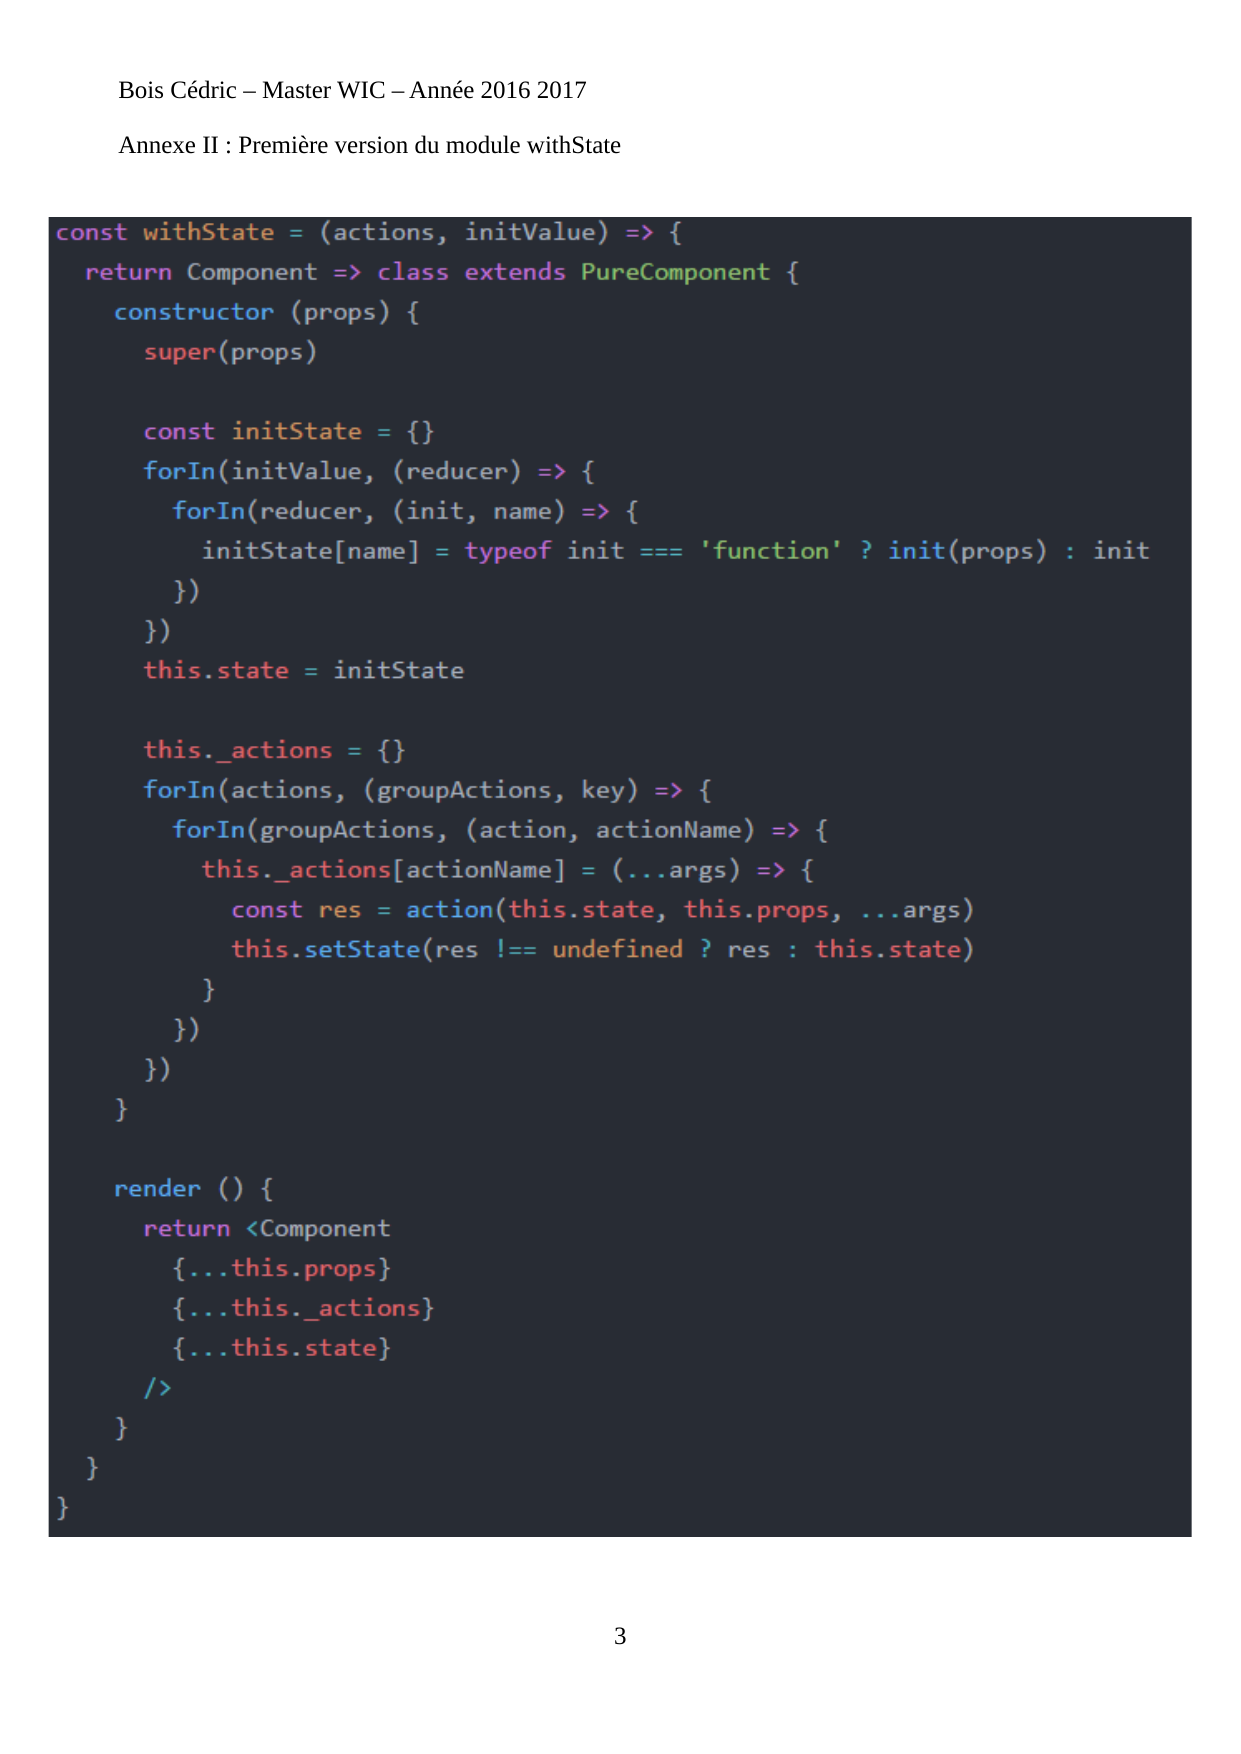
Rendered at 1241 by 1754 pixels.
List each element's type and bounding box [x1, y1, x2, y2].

picture [48, 217, 1192, 1537]
